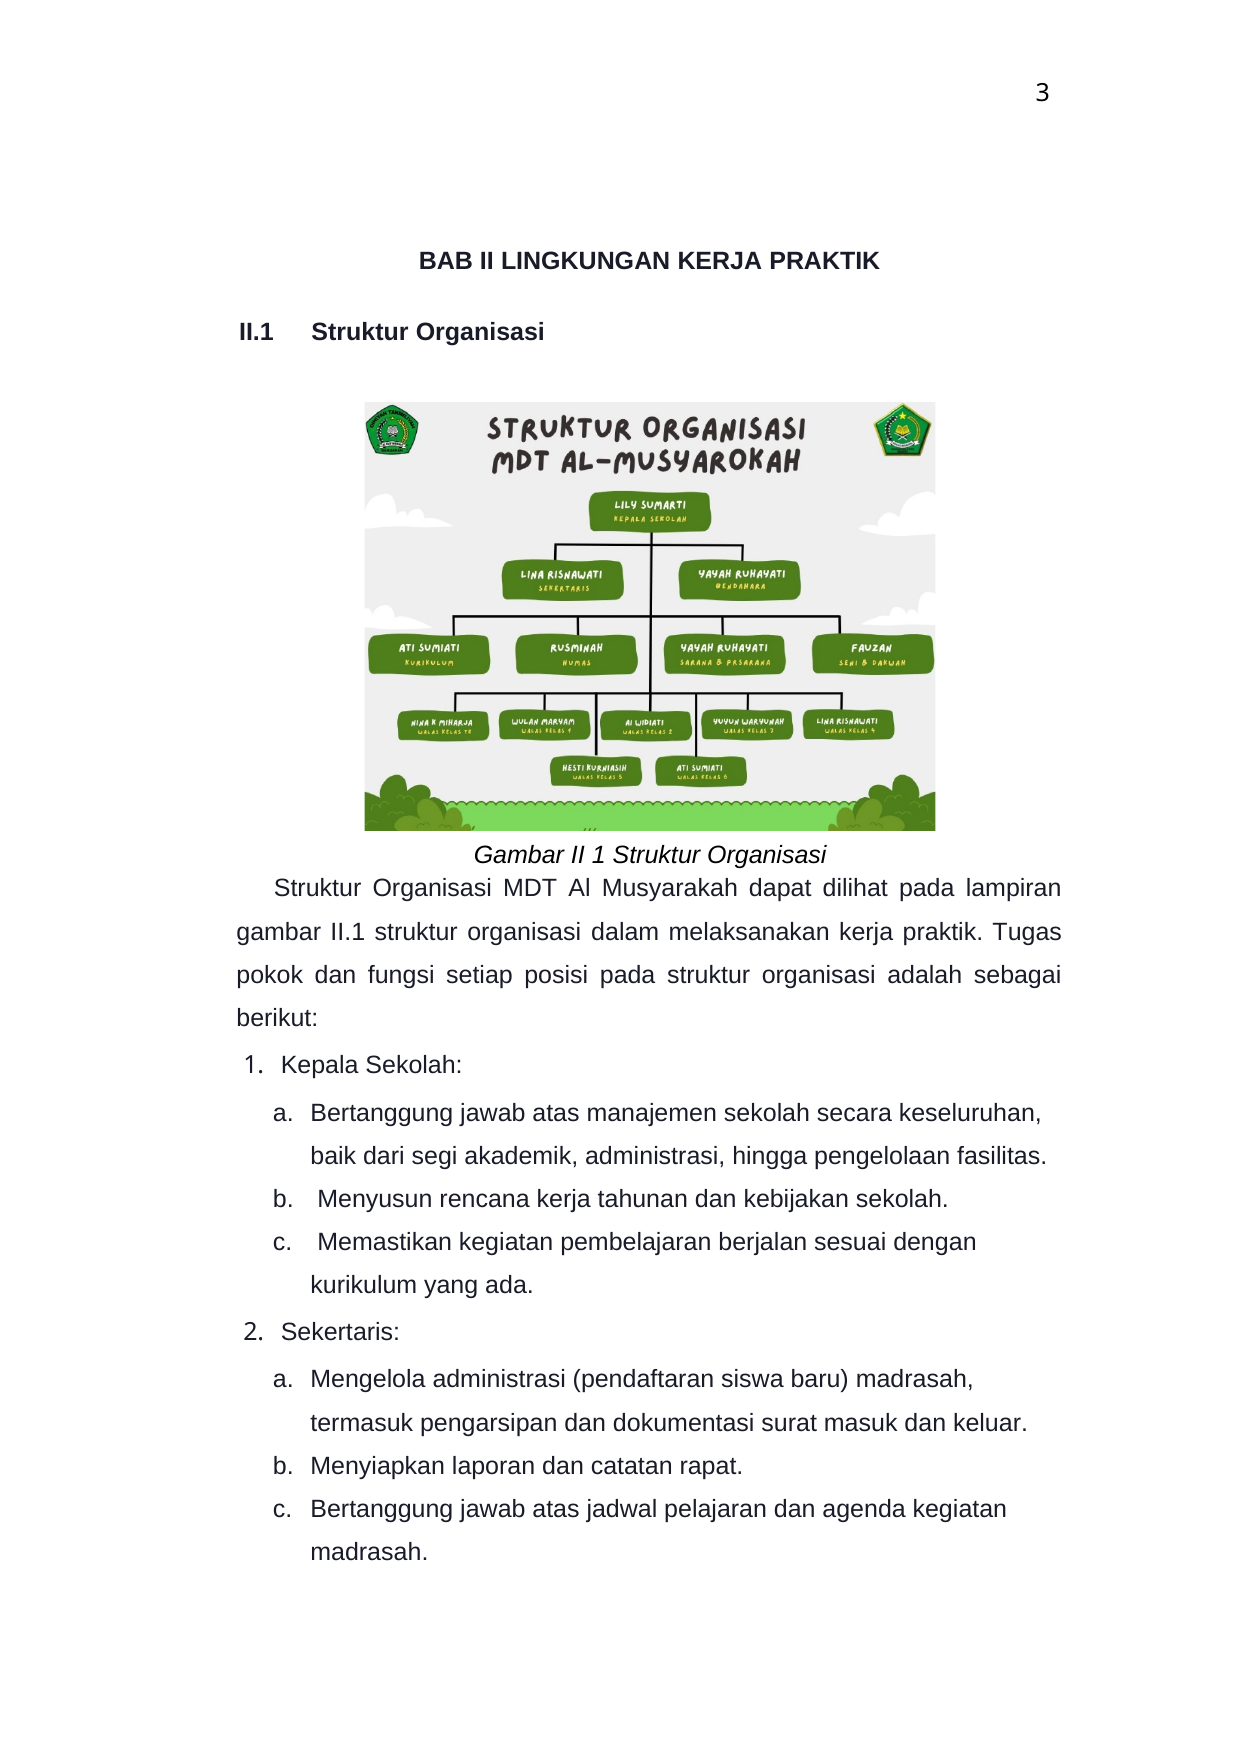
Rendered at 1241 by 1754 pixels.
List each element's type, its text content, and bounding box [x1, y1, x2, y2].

list Memastikan kegiatan pembelajaran berjalan sesuai dengan kurikulum yang ada. [273, 1227, 1063, 1299]
picture [364, 402, 936, 831]
list Bertanggung jawab atas jadwal pelajaran dan agenda kegiatan madrasah. [273, 1494, 1063, 1566]
list Menyiapkan laporan dan catatan rapat. [273, 1451, 1063, 1479]
list Kepala Sekolah: [243, 1047, 1063, 1081]
subtitle Struktur Organisasi [274, 317, 1063, 346]
list Sekertaris: [243, 1313, 1063, 1347]
list Mengelola administrasi (pendaftaran siswa baru) madrasah, termasuk pengarsipan dan dokumentasi surat masuk dan keluar. [273, 1364, 1063, 1436]
subtitle BAB II LINGKUNGAN KERJA PRAKTIK [236, 246, 1063, 275]
list Bertanggung jawab atas manajemen sekolah secara keseluruhan, baik dari segi akademik, administrasi, hingga pengelolaan fasilitas. [273, 1098, 1063, 1170]
list Menyusun rencana kerja tahunan dan kebijakan sekolah. [273, 1184, 1063, 1213]
